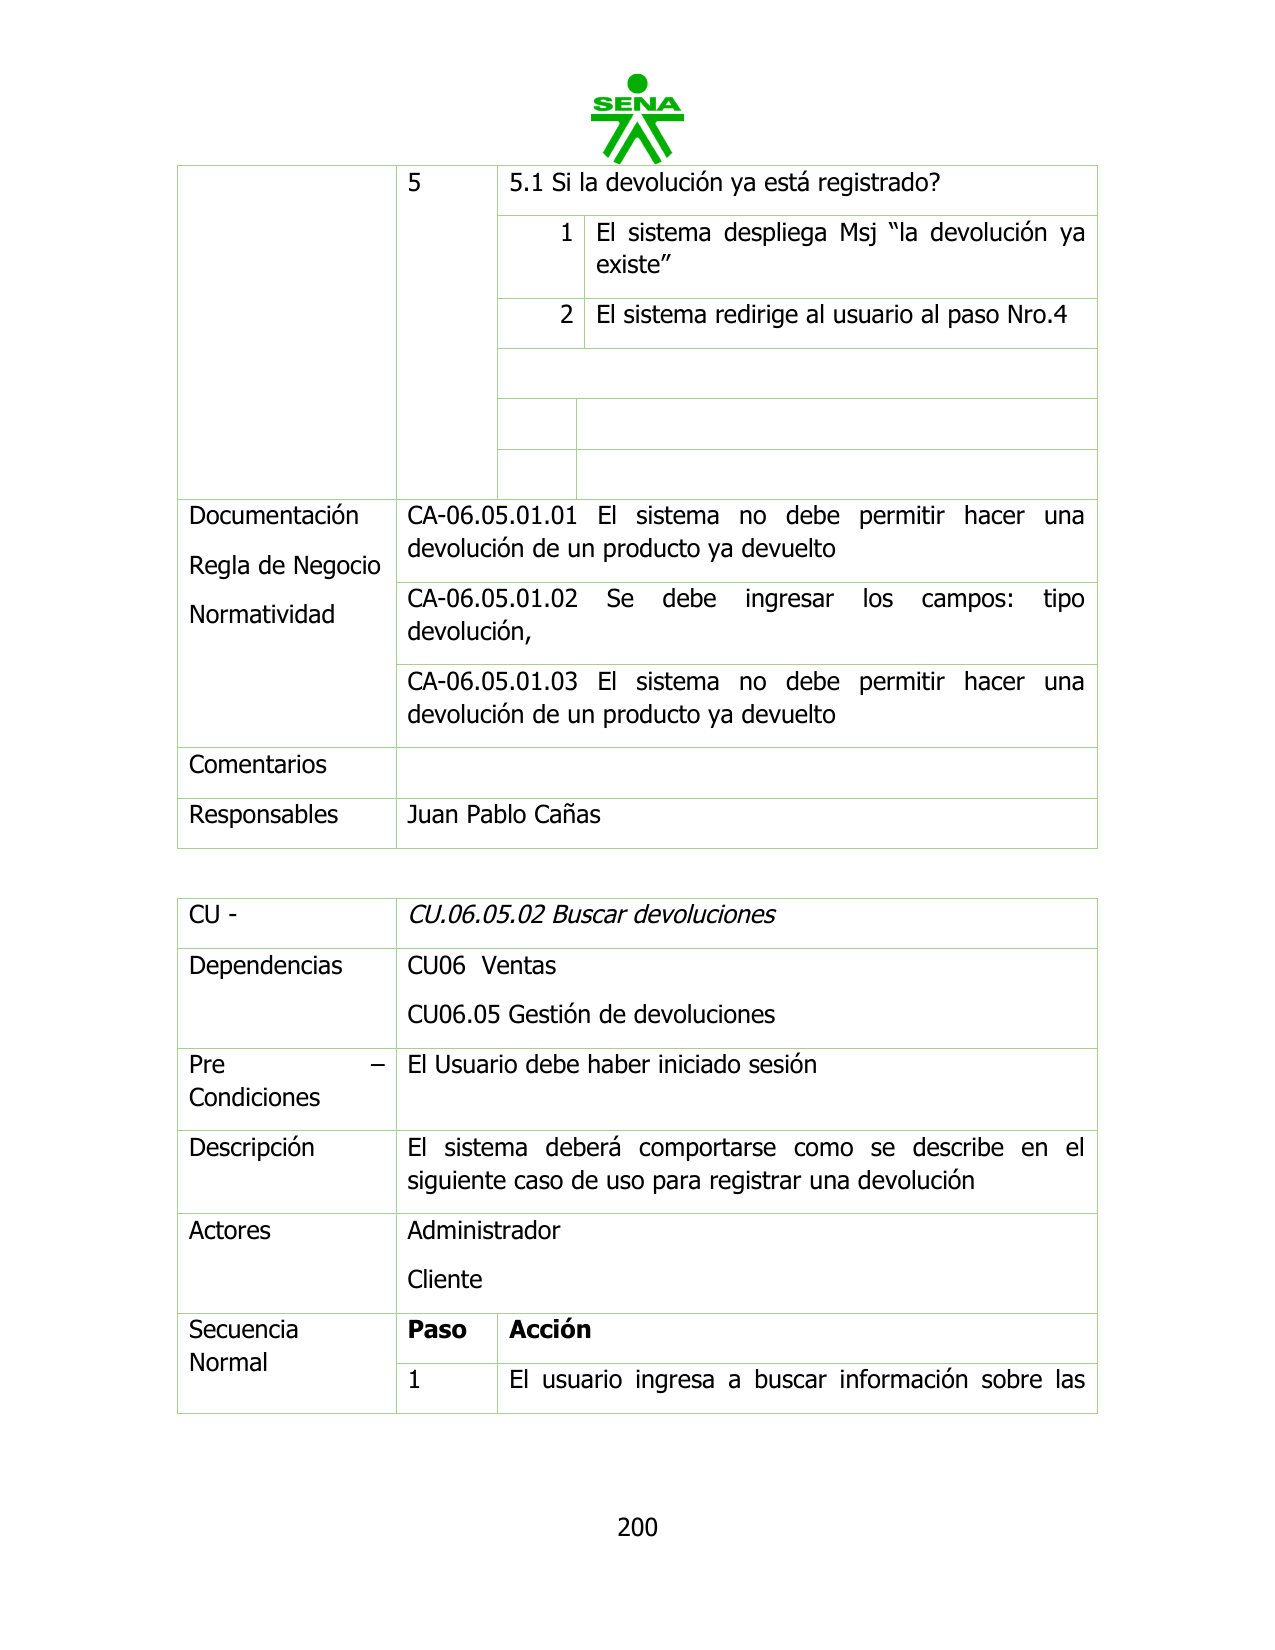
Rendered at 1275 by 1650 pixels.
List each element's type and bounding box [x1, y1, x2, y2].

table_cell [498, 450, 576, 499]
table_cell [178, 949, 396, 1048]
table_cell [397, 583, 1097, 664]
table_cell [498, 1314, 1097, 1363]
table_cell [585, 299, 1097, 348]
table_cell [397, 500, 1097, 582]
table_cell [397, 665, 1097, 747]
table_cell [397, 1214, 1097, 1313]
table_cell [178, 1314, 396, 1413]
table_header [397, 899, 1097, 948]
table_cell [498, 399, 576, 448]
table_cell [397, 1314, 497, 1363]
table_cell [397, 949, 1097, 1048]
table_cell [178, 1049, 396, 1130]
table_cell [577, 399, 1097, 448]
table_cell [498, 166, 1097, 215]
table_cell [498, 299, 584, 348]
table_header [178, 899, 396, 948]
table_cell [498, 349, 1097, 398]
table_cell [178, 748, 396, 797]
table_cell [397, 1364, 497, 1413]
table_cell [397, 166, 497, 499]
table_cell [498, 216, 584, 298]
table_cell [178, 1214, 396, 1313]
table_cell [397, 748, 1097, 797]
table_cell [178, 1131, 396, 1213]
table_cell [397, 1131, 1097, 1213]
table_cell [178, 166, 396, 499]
picture [591, 73, 685, 165]
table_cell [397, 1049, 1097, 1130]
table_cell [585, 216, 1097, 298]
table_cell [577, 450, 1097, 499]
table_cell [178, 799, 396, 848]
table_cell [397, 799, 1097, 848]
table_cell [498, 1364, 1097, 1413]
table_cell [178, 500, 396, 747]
